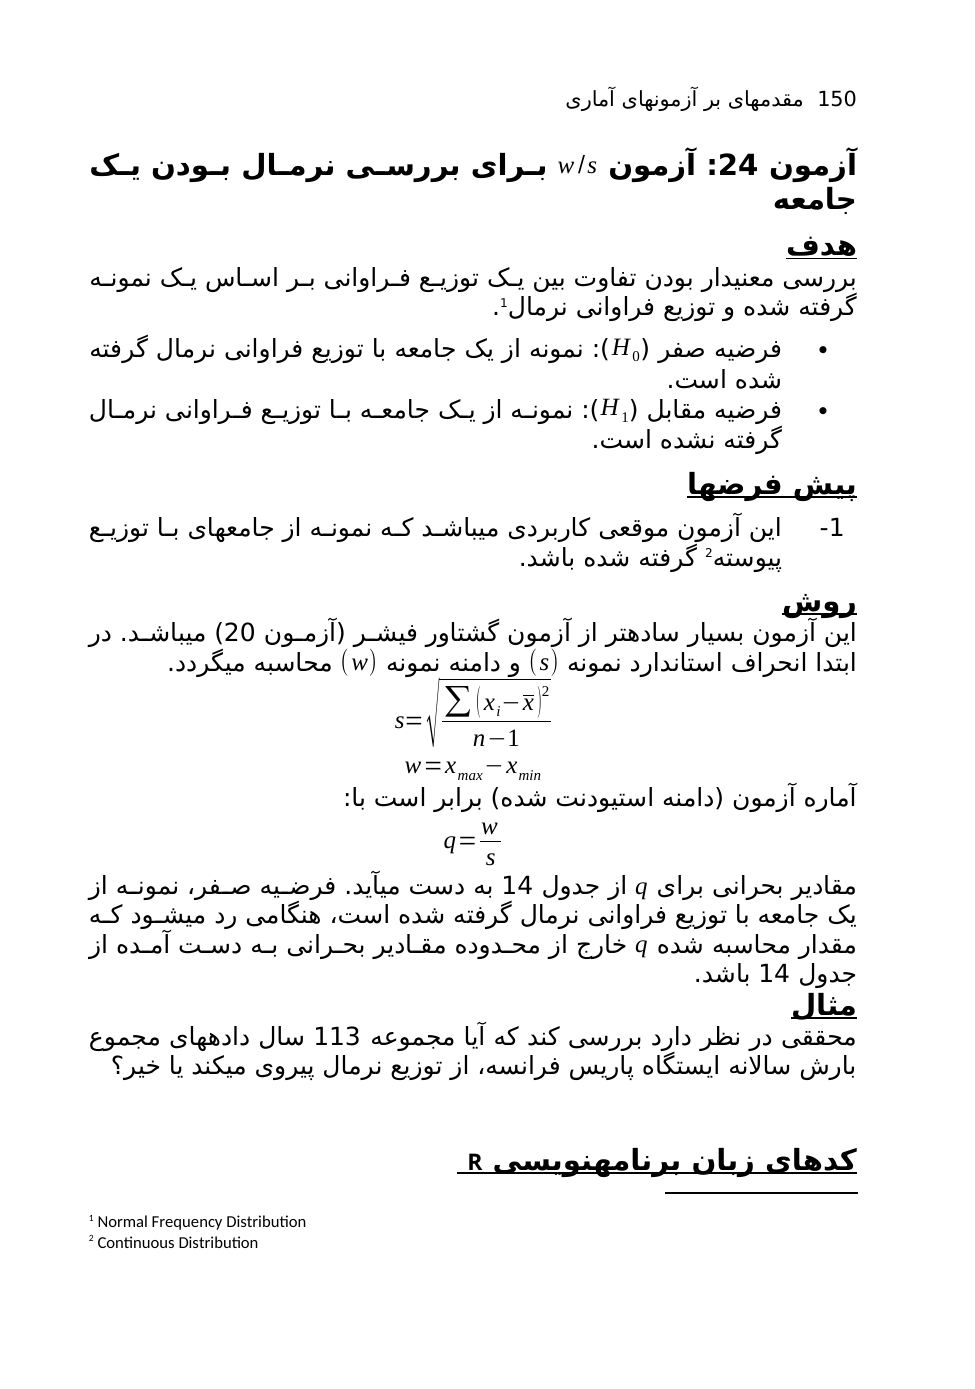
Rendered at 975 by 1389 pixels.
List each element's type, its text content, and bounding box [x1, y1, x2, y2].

text هدف [89, 229, 857, 263]
list این آزمون موقعی کاربردی می‏باشد که نمونه از جامعه‏ای با توزیع پیوسته گرفته شده باشد. [89, 513, 819, 572]
text بررسی معنی‏دار بودن تفاوت بین یک توزیع فراوانی بر اساس یک نمونه گرفته شده و توزیع فراوانی نرمال. [89, 263, 857, 321]
text روش [89, 584, 857, 618]
subtitle آزمون 24: آزمون برای بررسی نرمال بودن یک جامعه [89, 148, 857, 216]
text آماره آزمون (دامنه استیودنت شده) برابر است با: [89, 783, 857, 813]
text این آزمون بسیار ساده‏تر از آزمون گشتاور فیشر (آزمون 20) می‏باشد. در ابتدا انحراف استاندارد نمونه و دامنه نمونه محاسبه می‏گردد. [89, 618, 857, 677]
text مقادیر بحرانی برای از جدول 14 به دست می‏آید. فرضیه صفر، نمونه از یک جامعه با توزیع فراوانی نرمال گرفته شده است، هنگامی رد می‏شود که مقدار محاسبه شده خارج از محدوده مقادیر بحرانی به دست آمده از جدول 14 باشد. [89, 872, 857, 988]
list فرضیه مقابل (): نمونه از یک جامعه با توزیع فراوانی نرمال گرفته نشده است. [89, 394, 819, 454]
list فرضیه صفر (): نمونه از یک جامعه با توزیع فراوانی نرمال گرفته شده است. [89, 333, 819, 394]
text مثال [89, 988, 857, 1022]
text پیش فرض‏ها [89, 467, 857, 501]
text محققی در نظر دارد بررسی کند که آیا مجموعه 113 سال داده‏های مجموع بارش سالانه ایستگاه پاریس فرانسه، از توزیع نرمال پیروی میکند یا خیر؟ [89, 1022, 857, 1081]
text کدهای زبان برنامه‏نویسی R [89, 1143, 857, 1177]
